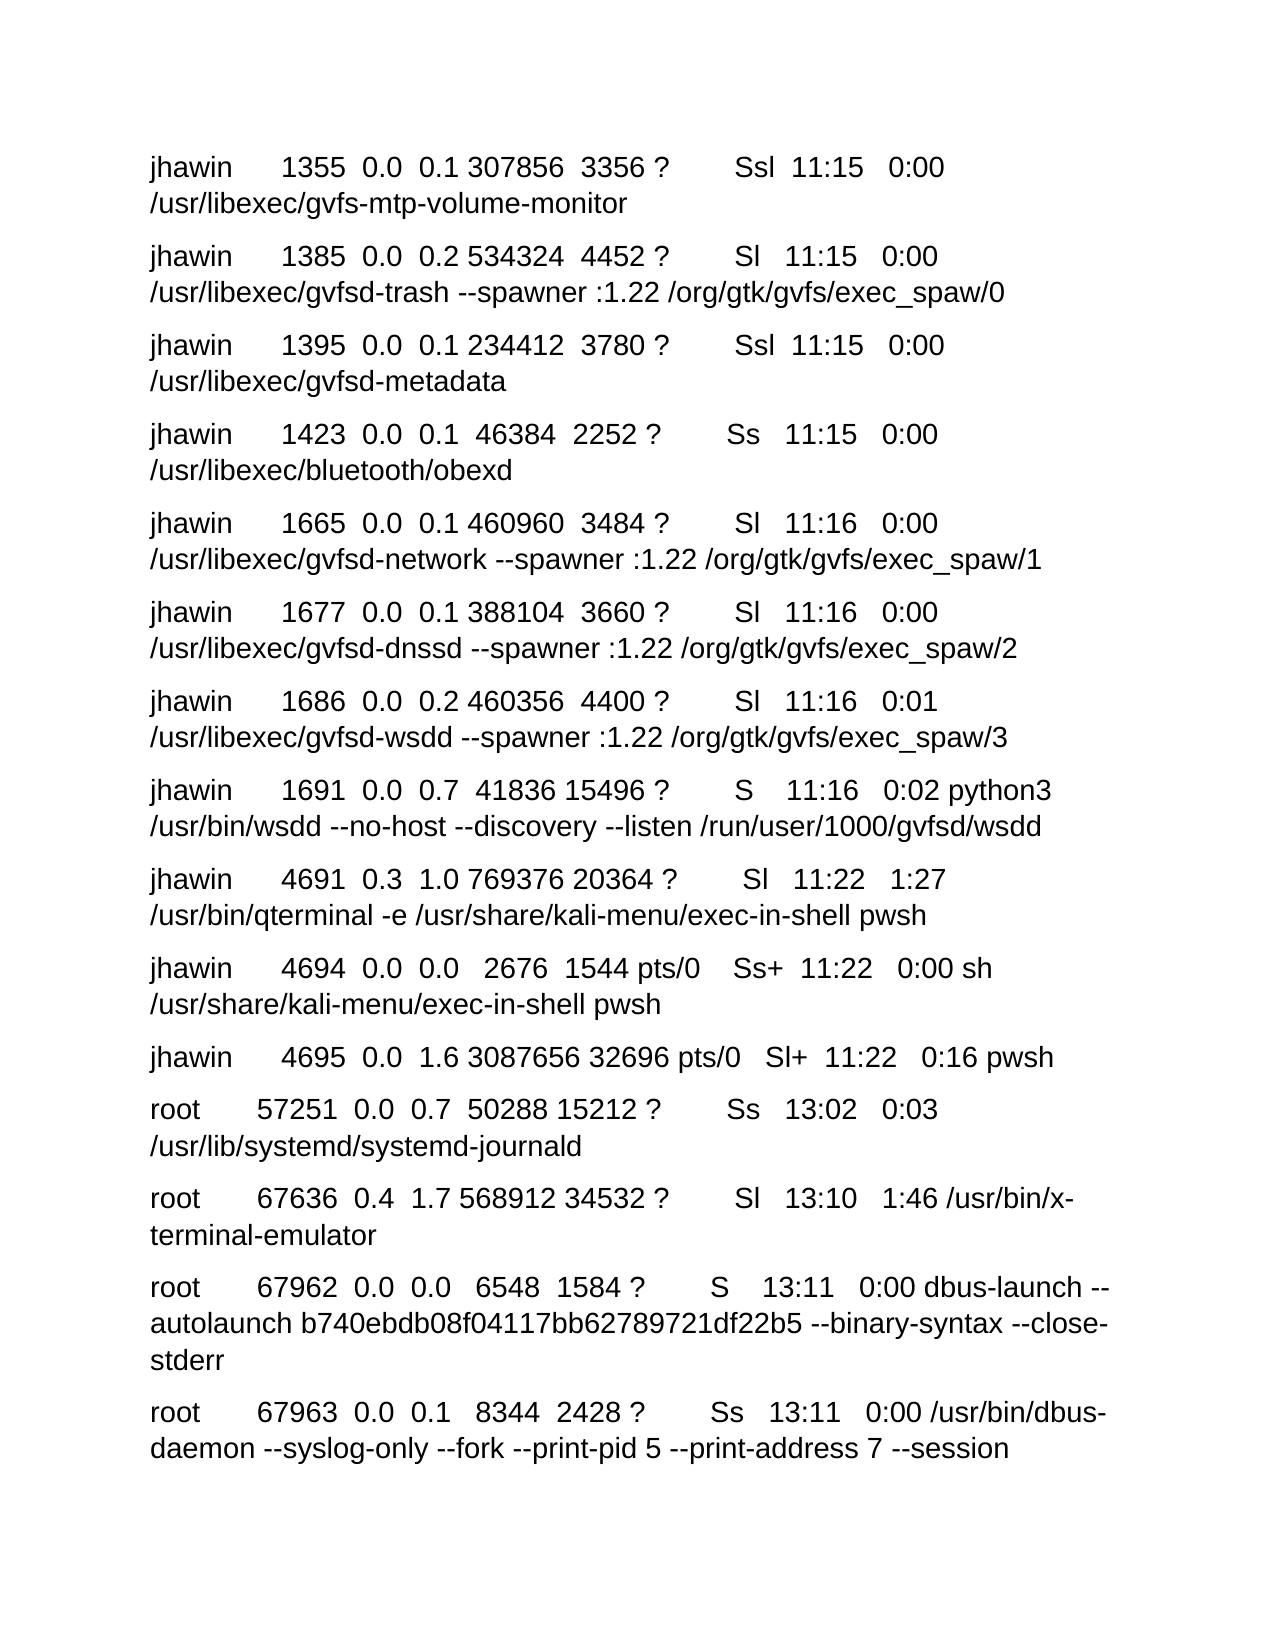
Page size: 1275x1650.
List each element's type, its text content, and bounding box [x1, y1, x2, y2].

text root 67963 0.0 0.1 8344 2428 ? Ss 13:11 0:00 /usr/bin/dbus-daemon --syslog-only --fork --print-pid 5 --print-address 7 --session [150, 1395, 1125, 1465]
text jhawin 1686 0.0 0.2 460356 4400 ? Sl 11:16 0:01 /usr/libexec/gvfsd-wsdd --spawner :1.22 /org/gtk/gvfs/exec_spaw/3 [150, 684, 1125, 753]
text jhawin 1423 0.0 0.1 46384 2252 ? Ss 11:15 0:00 /usr/libexec/bluetooth/obexd [150, 417, 1125, 487]
text jhawin 1355 0.0 0.1 307856 3356 ? Ssl 11:15 0:00 /usr/libexec/gvfs-mtp-volume-monitor [150, 150, 1125, 220]
text root 57251 0.0 0.7 50288 15212 ? Ss 13:02 0:03 /usr/lib/systemd/systemd-journald [150, 1092, 1125, 1162]
text jhawin 1385 0.0 0.2 534324 4452 ? Sl 11:15 0:00 /usr/libexec/gvfsd-trash --spawner :1.22 /org/gtk/gvfs/exec_spaw/0 [150, 239, 1125, 309]
text root 67962 0.0 0.0 6548 1584 ? S 13:11 0:00 dbus-launch --autolaunch b740ebdb08f04117bb62789721df22b5 --binary-syntax --close-stderr [150, 1270, 1125, 1376]
text jhawin 1395 0.0 0.1 234412 3780 ? Ssl 11:15 0:00 /usr/libexec/gvfsd-metadata [150, 328, 1125, 398]
text jhawin 4691 0.3 1.0 769376 20364 ? Sl 11:22 1:27 /usr/bin/qterminal -e /usr/share/kali-menu/exec-in-shell pwsh [150, 862, 1125, 931]
text jhawin 1665 0.0 0.1 460960 3484 ? Sl 11:16 0:00 /usr/libexec/gvfsd-network --spawner :1.22 /org/gtk/gvfs/exec_spaw/1 [150, 506, 1125, 576]
text jhawin 4695 0.0 1.6 3087656 32696 pts/0 Sl+ 11:22 0:16 pwsh [150, 1039, 1125, 1073]
text jhawin 1691 0.0 0.7 41836 15496 ? S 11:16 0:02 python3 /usr/bin/wsdd --no-host --discovery --listen /run/user/1000/gvfsd/wsdd [150, 773, 1125, 842]
text jhawin 4694 0.0 0.0 2676 1544 pts/0 Ss+ 11:22 0:00 sh /usr/share/kali-menu/exec-in-shell pwsh [150, 951, 1125, 1020]
text root 67636 0.4 1.7 568912 34532 ? Sl 13:10 1:46 /usr/bin/x-terminal-emulator [150, 1181, 1125, 1251]
text jhawin 1677 0.0 0.1 388104 3660 ? Sl 11:16 0:00 /usr/libexec/gvfsd-dnssd --spawner :1.22 /org/gtk/gvfs/exec_spaw/2 [150, 595, 1125, 664]
